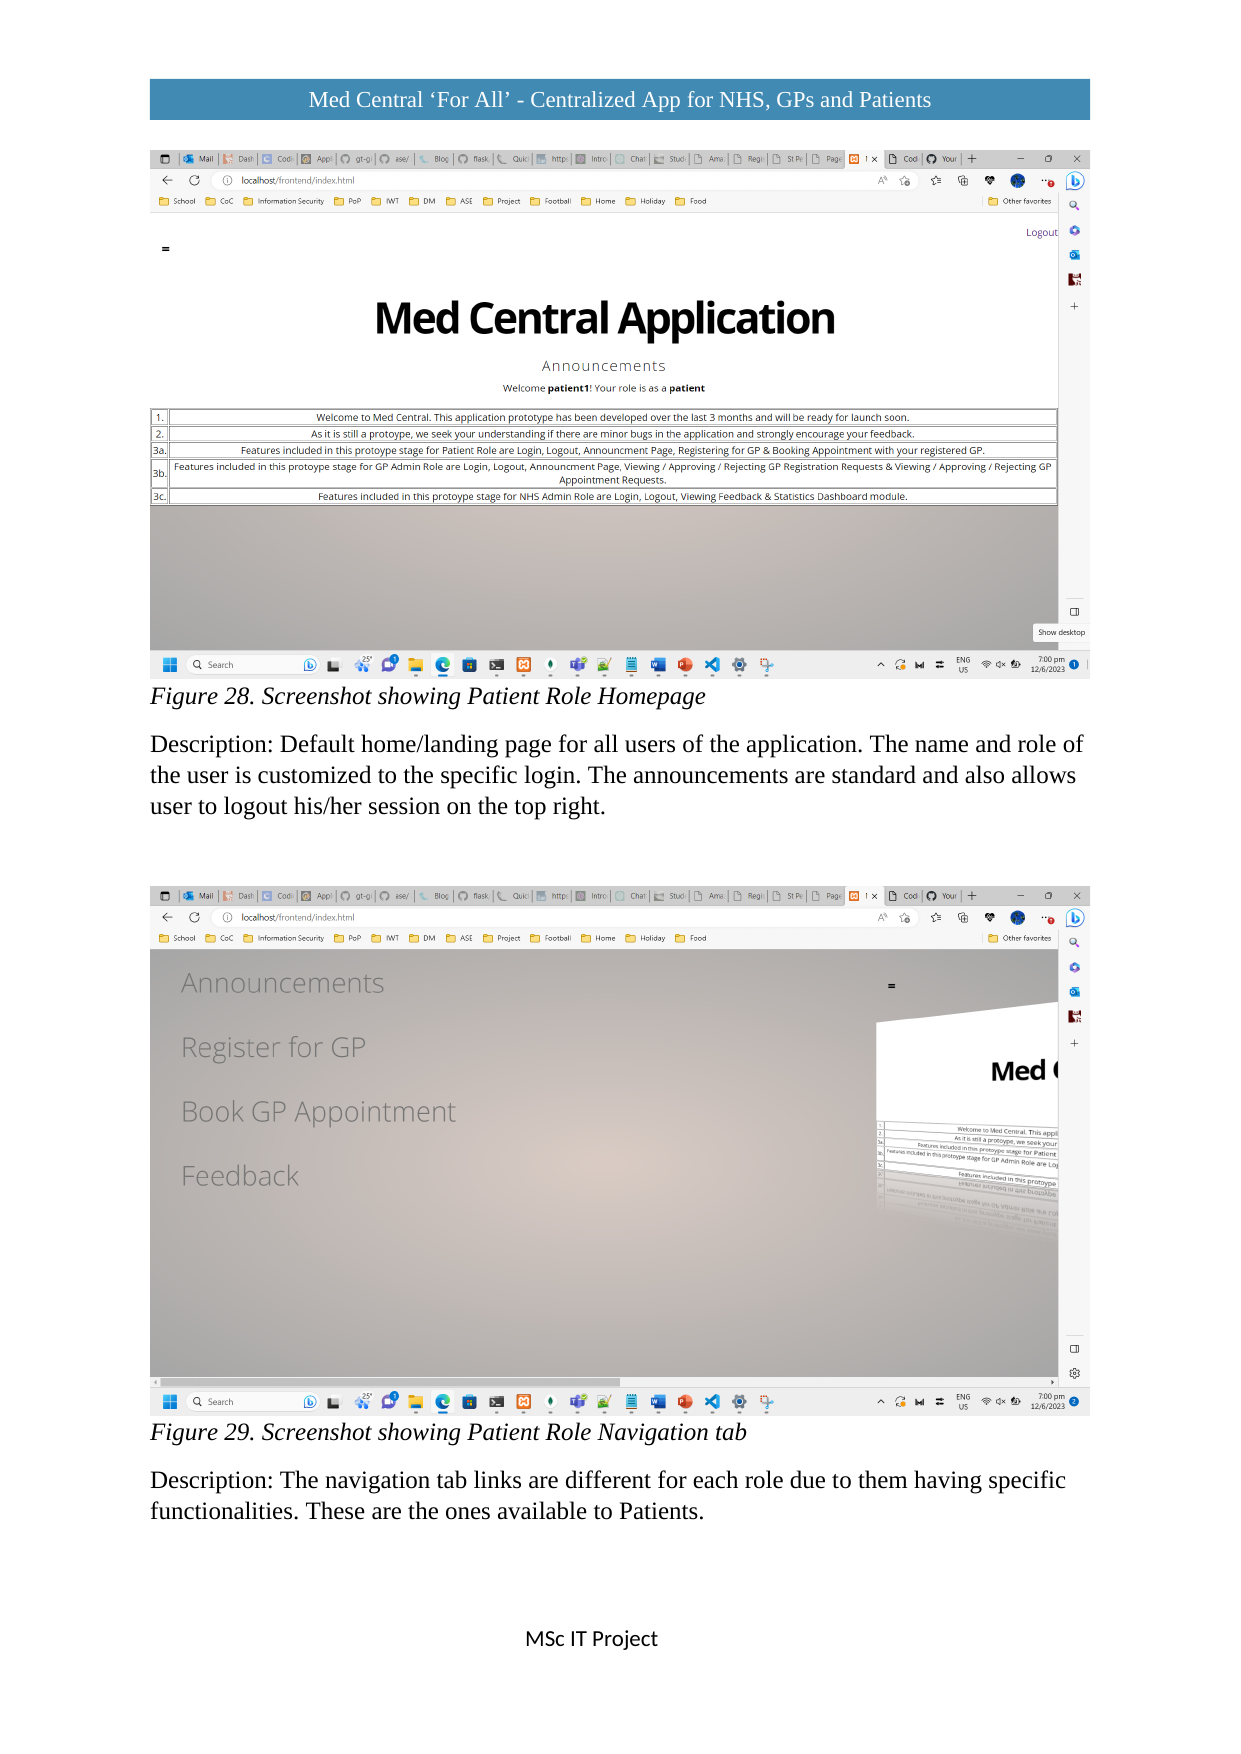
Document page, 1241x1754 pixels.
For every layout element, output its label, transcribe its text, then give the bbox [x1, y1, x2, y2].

picture [150, 150, 1091, 679]
text Figure 28. Screenshot showing Patient Role Homepage [150, 679, 1090, 710]
text Figure 29. Screenshot showing Patient Role Navigation tab [150, 1416, 1090, 1446]
picture [150, 886, 1091, 1416]
text Description: Default home/landing page for all users of the application. The name and role of the user is customized to the specific login. The announcements are standard and also allows user to logout his/her session on the top right. [150, 729, 1090, 820]
text Description: The navigation tab links are different for each role due to them having specific functionalities. These are the ones available to Patients. [150, 1465, 1090, 1525]
